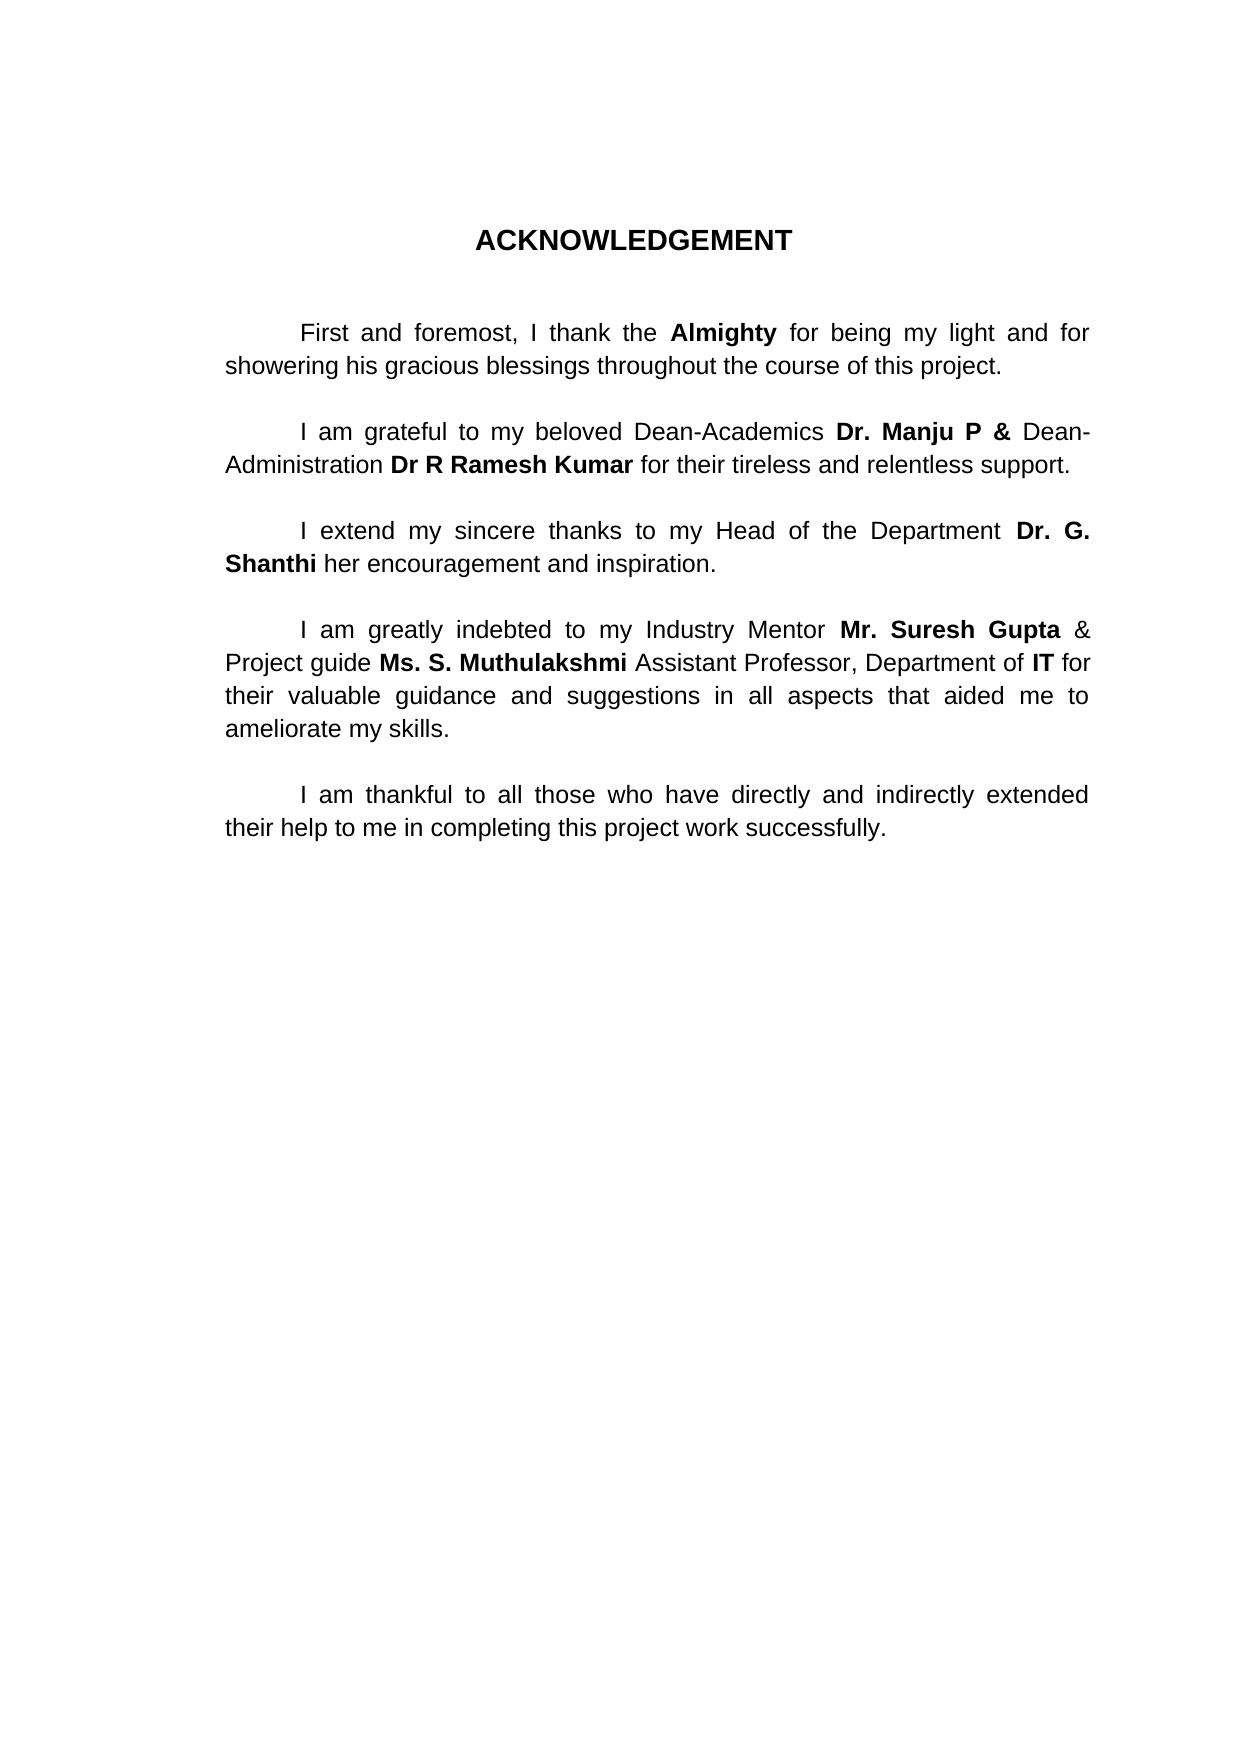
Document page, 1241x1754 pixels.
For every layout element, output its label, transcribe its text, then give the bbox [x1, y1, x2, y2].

text I am grateful to my beloved Dean-Academics Dr. Manju P & Dean-Administration Dr R Ramesh Kumar for their tireless and relentless support. [225, 417, 1091, 479]
subtitle ACKNOWLEDGEMENT [470, 223, 1091, 256]
text I am greatly indebted to my Industry Mentor Mr. Suresh Gupta & Project guide Ms. S. Muthulakshmi Assistant Professor, Department of IT for their valuable guidance and suggestions in all aspects that aided me to ameliorate my skills. [225, 615, 1091, 743]
text I extend my sincere thanks to my Head of the Department Dr. G. Shanthi her encouragement and inspiration. [225, 516, 1090, 578]
text First and foremost, I thank the Almighty for being my light and for showering his gracious blessings throughout the course of this project. [225, 318, 1091, 379]
text I am thankful to all those who have directly and indirectly extended their help to me in completing this project work successfully. [225, 780, 1091, 842]
